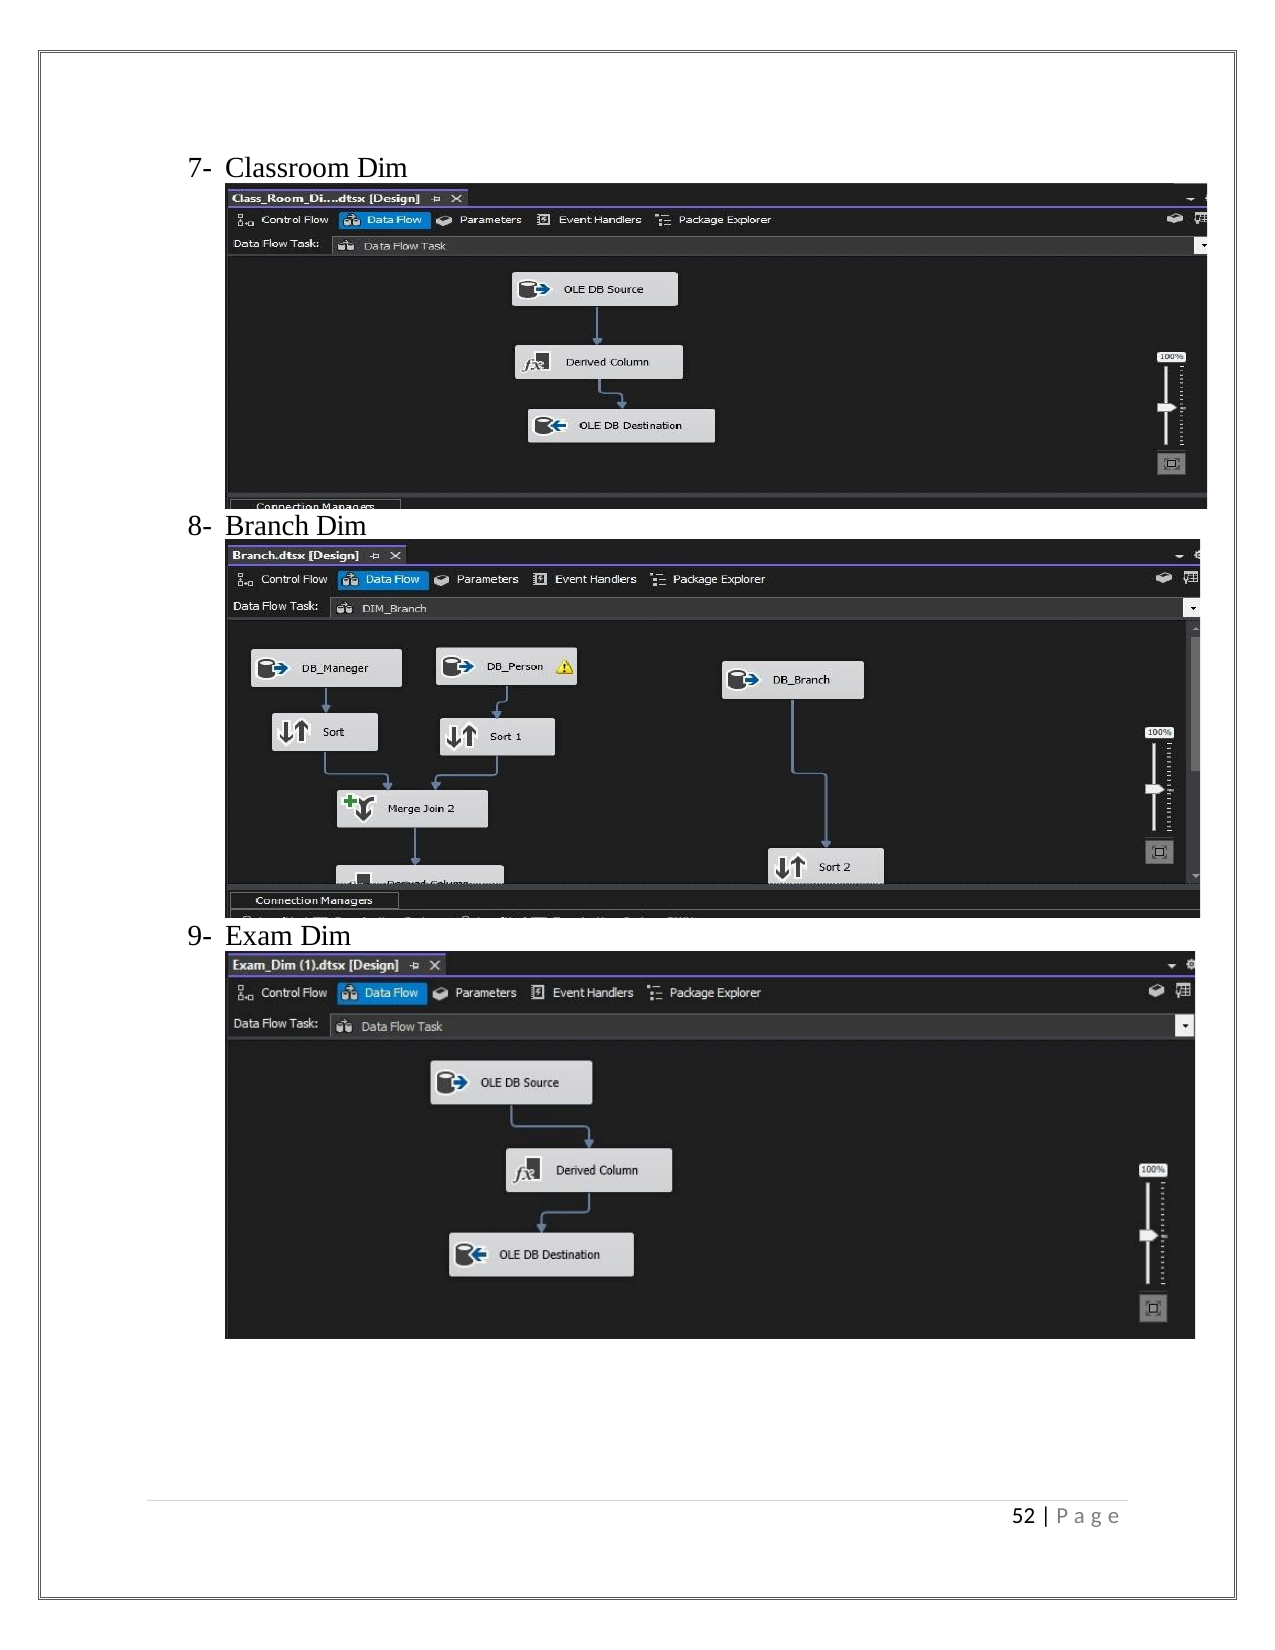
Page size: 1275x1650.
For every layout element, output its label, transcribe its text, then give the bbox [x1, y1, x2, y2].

picture [225, 183, 1208, 509]
list Exam Dim [187, 918, 1234, 952]
list Classroom Dim [187, 150, 1234, 183]
picture [225, 539, 1200, 918]
picture [225, 951, 1196, 1339]
list Branch Dim [187, 508, 1234, 542]
